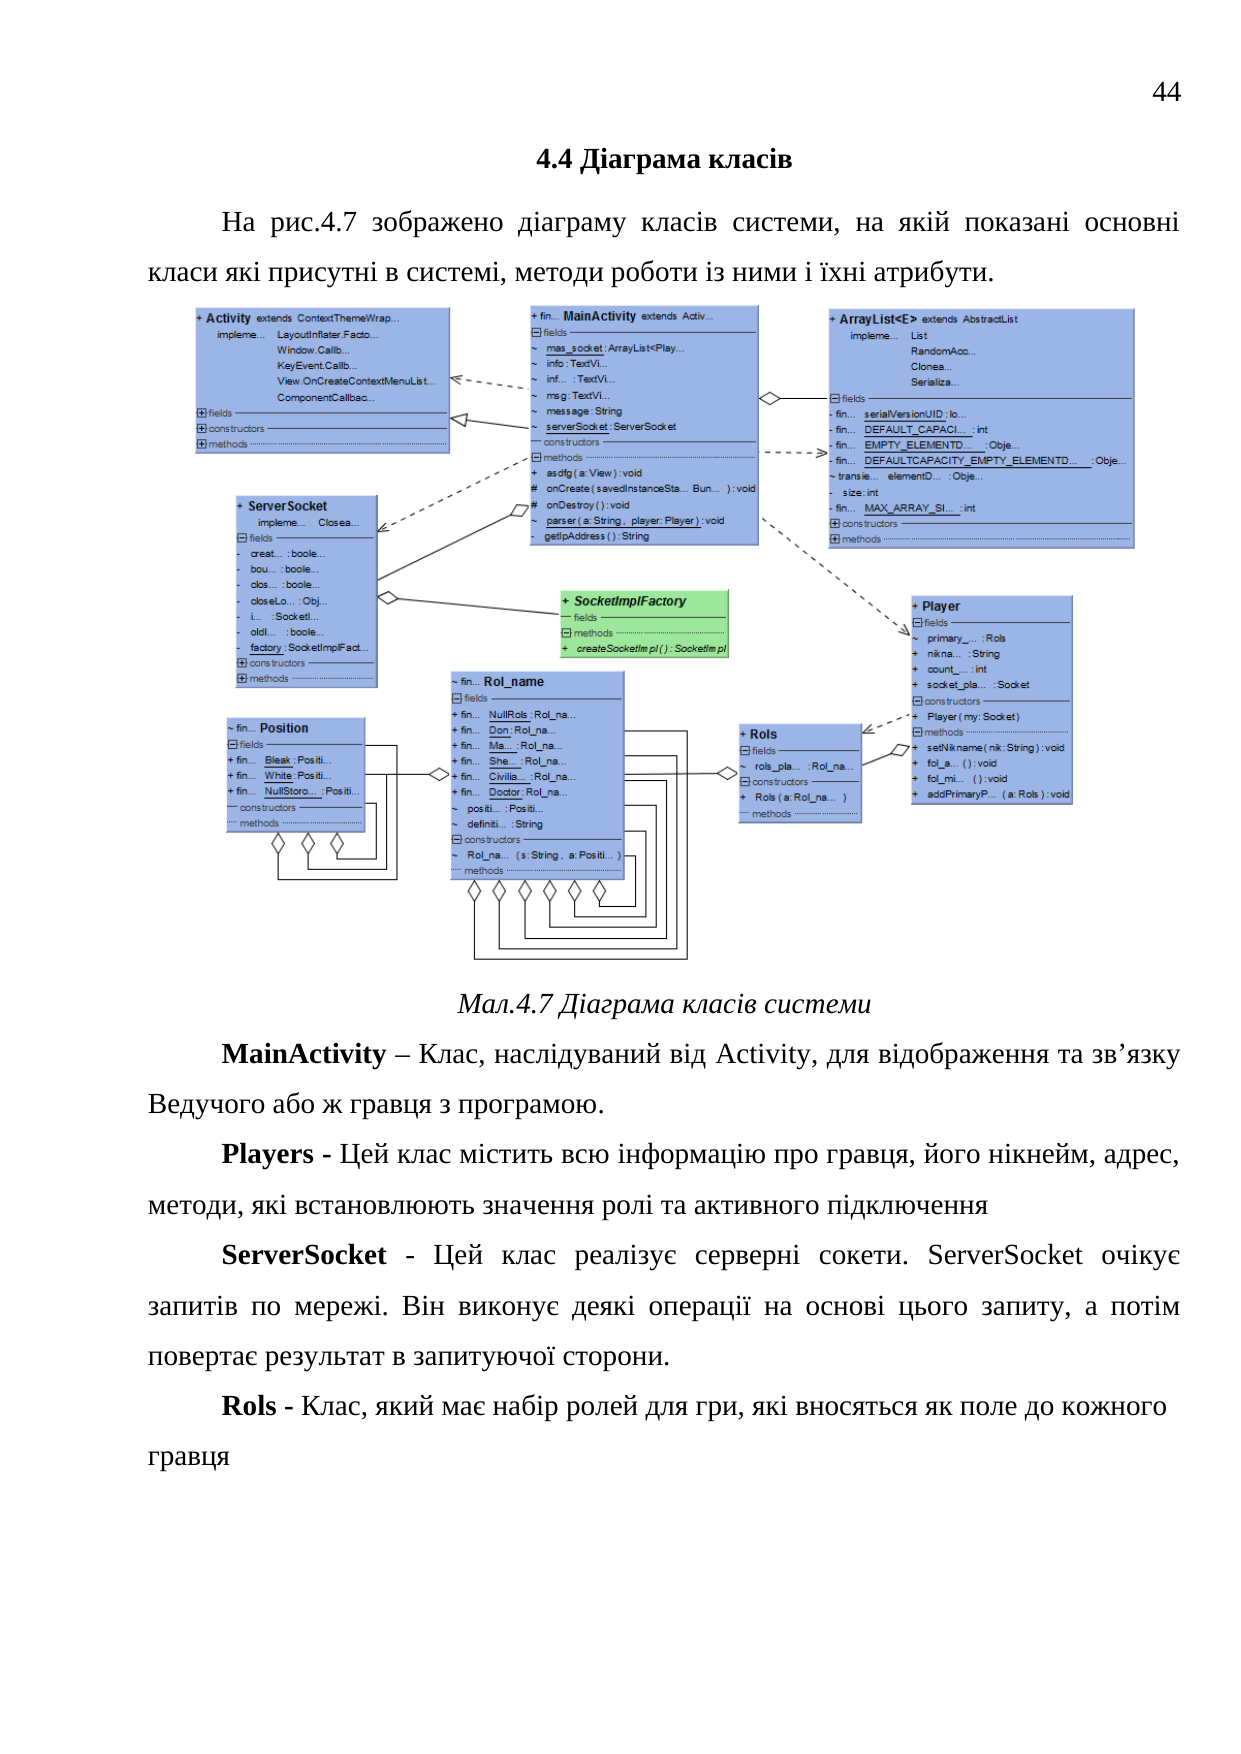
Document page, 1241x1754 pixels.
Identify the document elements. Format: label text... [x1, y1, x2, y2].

text Мал.4.7 Діаграма класів системи [148, 986, 1181, 1019]
text На рис.4.7 зображено діаграму класів системи, на якій показані основні класи які присутні в системі, методи роботи із ними і їхні атрибути. [148, 204, 1181, 288]
text ServerSocket - Цей клас реалізує серверні сокети. ServerSocket очікує запитів по мережі. Він виконує деякі операції на основі цього запиту, а потім повертає результат в запитуючої сторони. [148, 1237, 1181, 1371]
text Players - Цей клас містить всю інформацію про гравця, його нікнейм, адрес, методи, які встановлюють значення ролі та активного підключення [148, 1137, 1181, 1221]
picture [194, 304, 1135, 969]
text MainActivity – Клас, наслідуваний від Activity, для відображення та зв’язку Ведучого або ж гравця з програмою. [148, 1036, 1181, 1120]
subtitle 4.4 Діаграма класів [148, 141, 1181, 174]
text Rols - Клас, який має набір ролей для гри, які вносяться як поле до кожного гравця [148, 1388, 1181, 1472]
